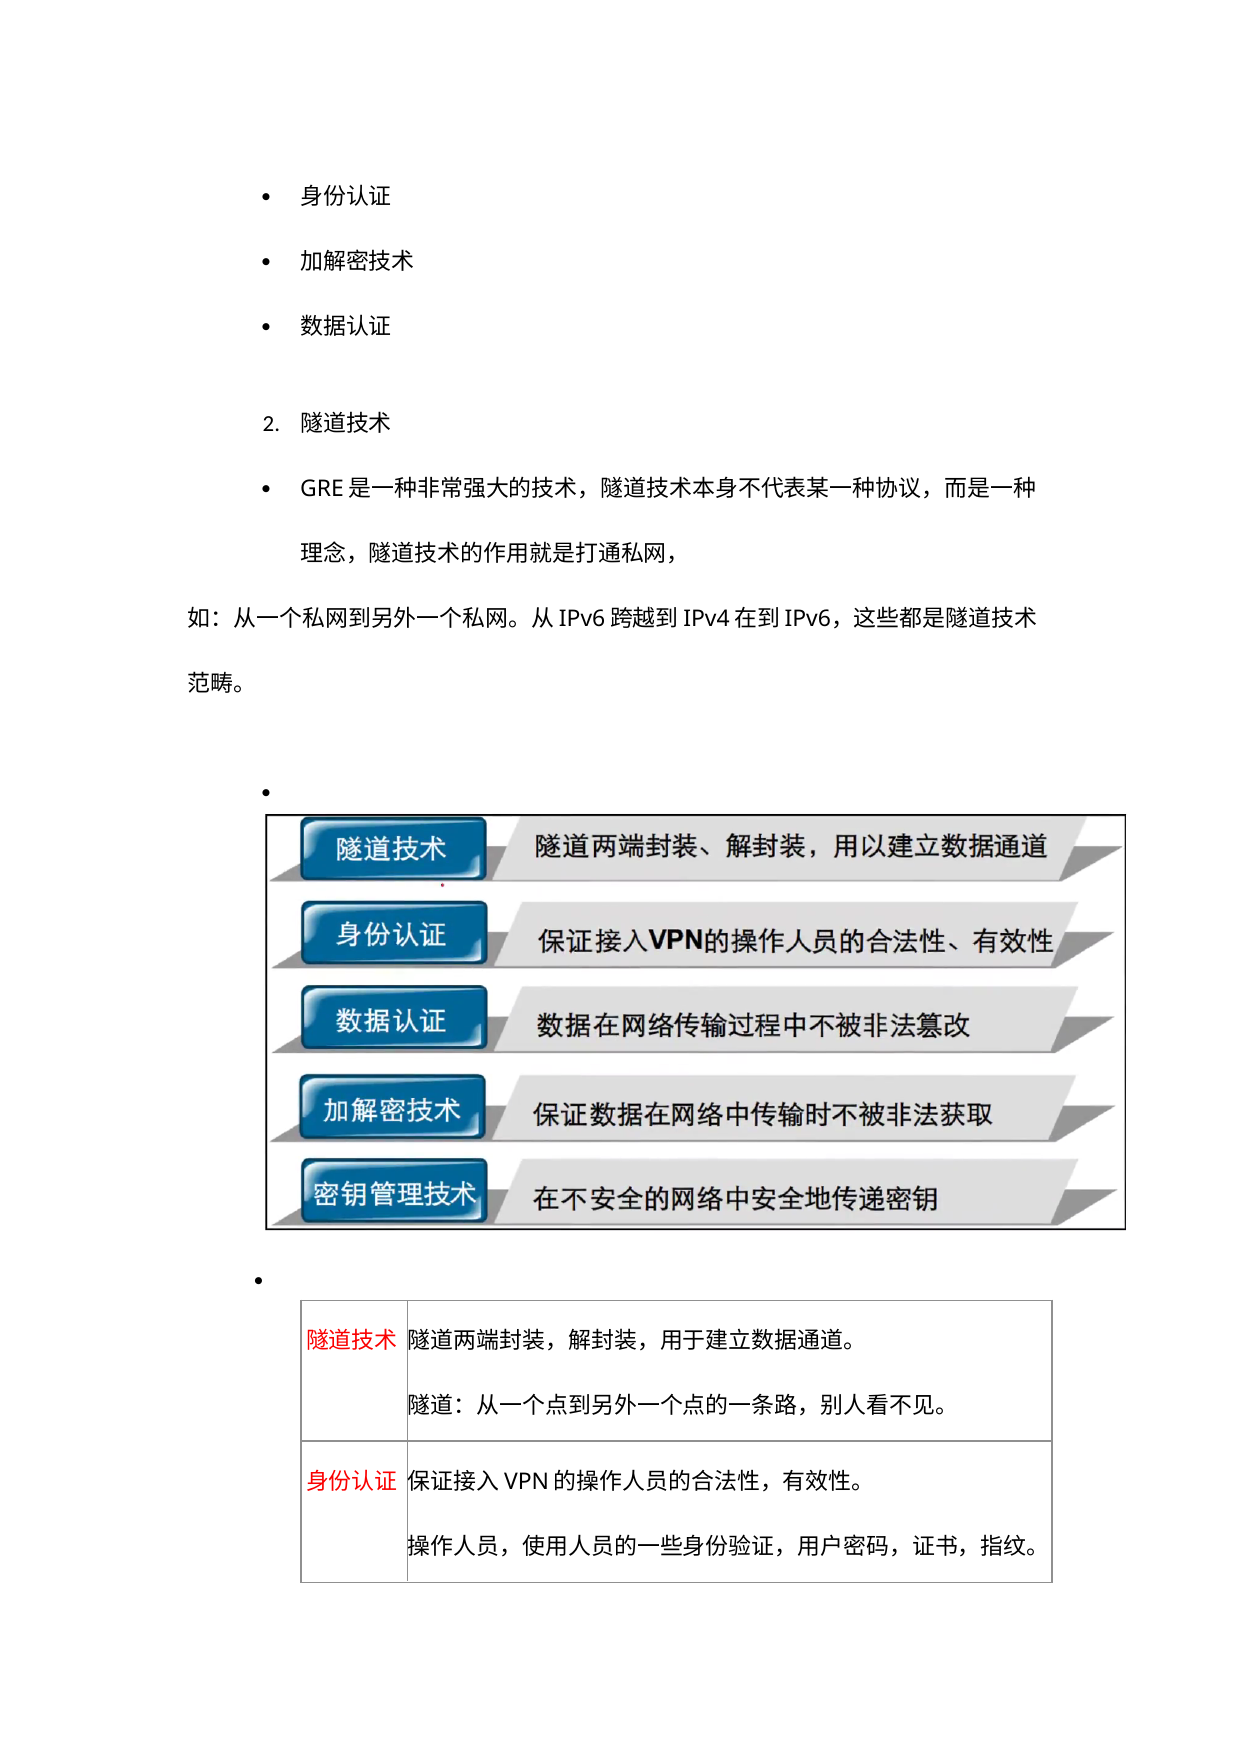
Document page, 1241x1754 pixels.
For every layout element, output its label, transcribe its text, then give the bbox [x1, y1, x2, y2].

table_cell 身份认证 [302, 1442, 407, 1581]
picture [262, 812, 1128, 1236]
list 身份认证 [262, 162, 1053, 227]
table_header 隧道两端封装，解封装，用于建立数据通道。 隧道：从一个点到另外一个点的一条路，别人看不见。 [408, 1301, 1051, 1440]
list 数据认证 [262, 292, 1053, 357]
list 隧道技术 [262, 389, 1053, 454]
table_header 隧道技术 [302, 1301, 407, 1440]
list 加解密技术 [262, 227, 1053, 292]
list GRE是一种非常强大的技术，隧道技术本身不代表某一种协议，而是一种理念，隧道技术的作用就是打通私网， [262, 454, 1053, 584]
text 如：从一个私网到另外一个私网。从IPv6跨越到IPv4在到IPv6，这些都是隧道技术范畴。 [187, 584, 1053, 714]
table_cell 保证接入VPN的操作人员的合法性，有效性。 操作人员，使用人员的一些身份验证，用户密码，证书，指纹。 [408, 1442, 1051, 1581]
